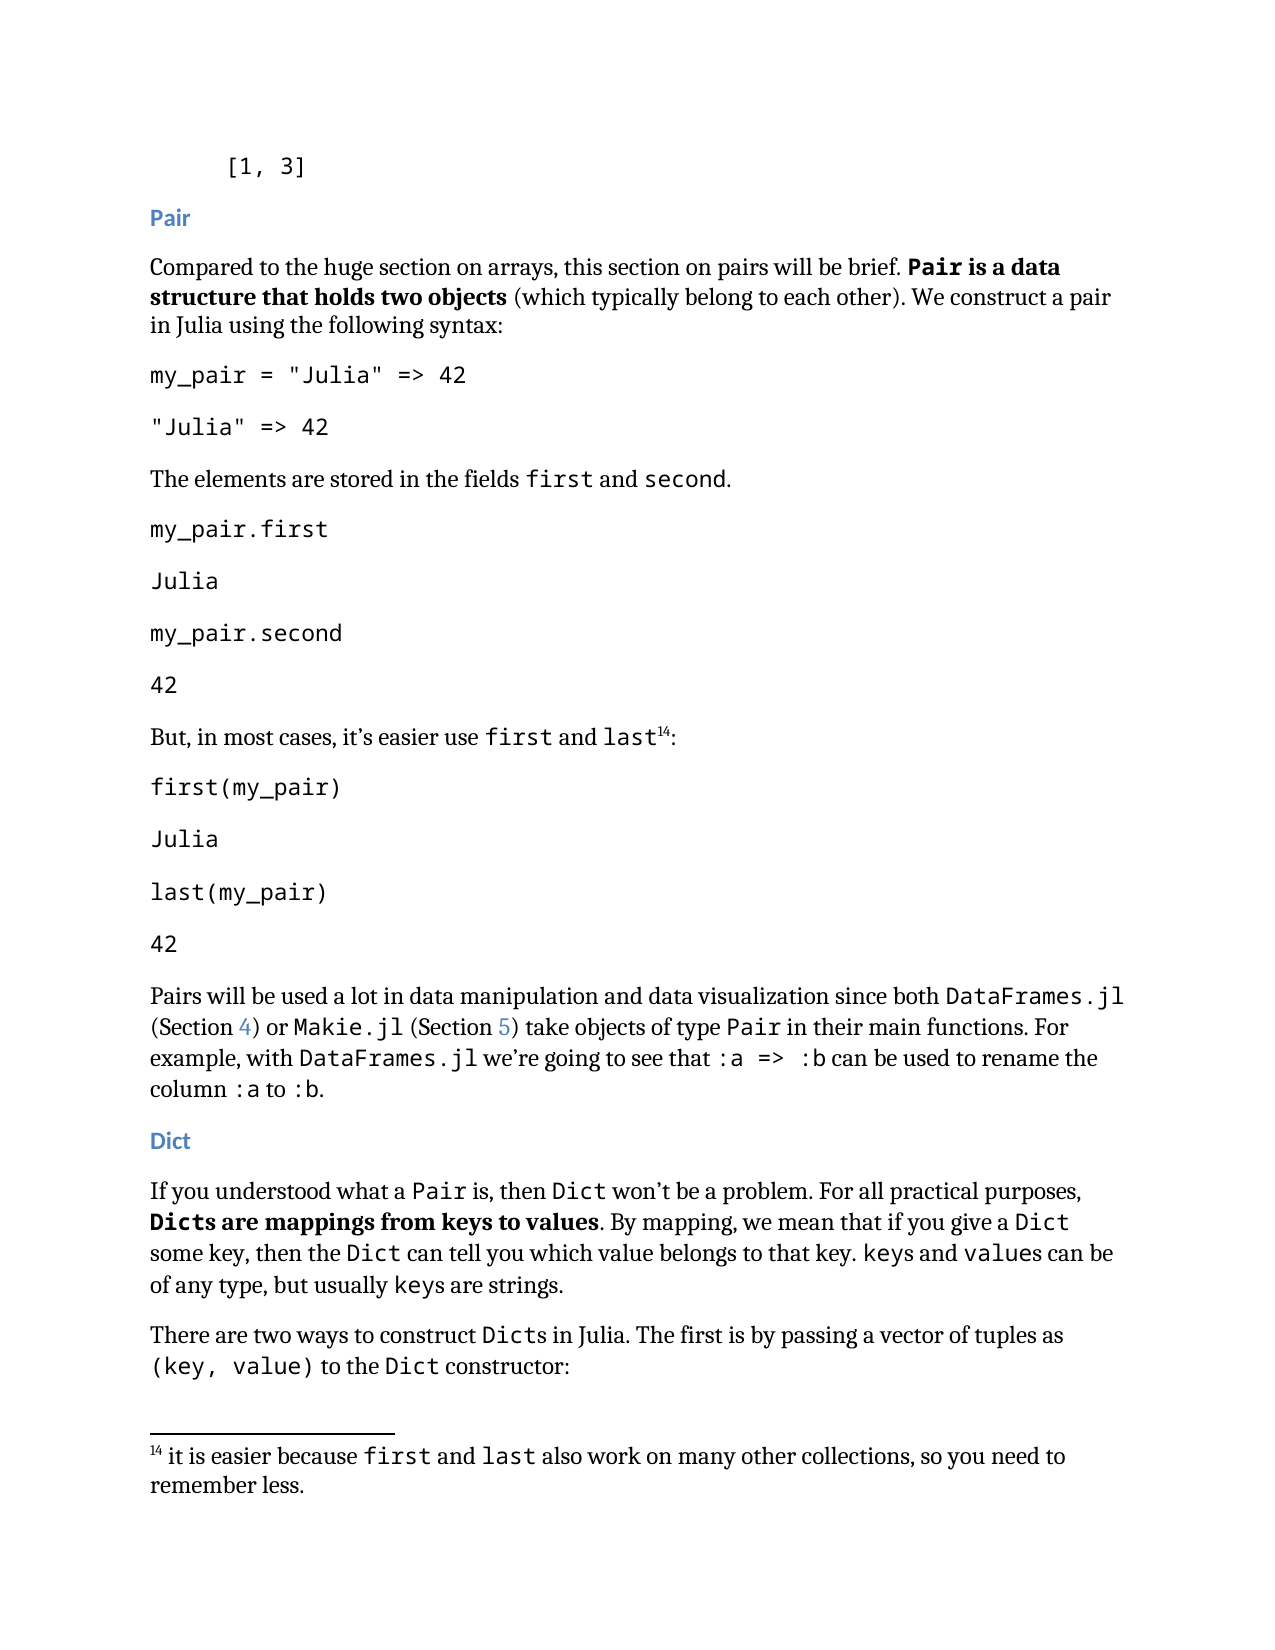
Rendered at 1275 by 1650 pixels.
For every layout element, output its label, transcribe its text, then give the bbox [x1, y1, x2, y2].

text first(my_pair) [150, 771, 1125, 803]
list [1, 3] [175, 150, 1125, 181]
text my_pair = "Julia" => 42 [150, 359, 1125, 390]
text The elements are stored in the fields first and second. [150, 463, 1125, 494]
text my_pair.first [150, 513, 1125, 544]
text my_pair.second [150, 617, 1125, 648]
text last(my_pair) [150, 876, 1125, 907]
subtitle Pair [150, 202, 1125, 233]
text Julia [150, 823, 1125, 855]
text "Julia" => 42 [150, 411, 1125, 442]
text There are two ways to construct Dicts in Julia. The first is by passing a vector of tuples as (key, value) to the Dict constructor: [150, 1318, 1125, 1381]
text Pairs will be used a lot in data manipulation and data visualization since both DataFrames.jl (Section 4) or Makie.jl (Section 5) take objects of type Pair in their main functions. For example, with DataFrames.jl we’re going to see that :a => :b can be used to rename the column :a to :b. [150, 980, 1125, 1105]
text But, in most cases, it’s easier use first and last: [150, 721, 1125, 753]
text Compared to the huge section on arrays, this section on pairs will be brief. Pair is a data structure that holds two objects (which typically belong to each other). We construct a pair in Julia using the following syntax: [150, 251, 1125, 340]
text 42 [150, 669, 1125, 701]
text 42 [150, 928, 1125, 959]
text If you understood what a Pair is, then Dict won’t be a problem. For all practical purposes, Dicts are mappings from keys to values. By mapping, we mean that if you give a Dict some key, then the Dict can tell you which value belongs to that key. keys and values can be of any type, but usually keys are strings. [150, 1175, 1125, 1300]
text Julia [150, 565, 1125, 596]
subtitle Dict [150, 1126, 1125, 1156]
